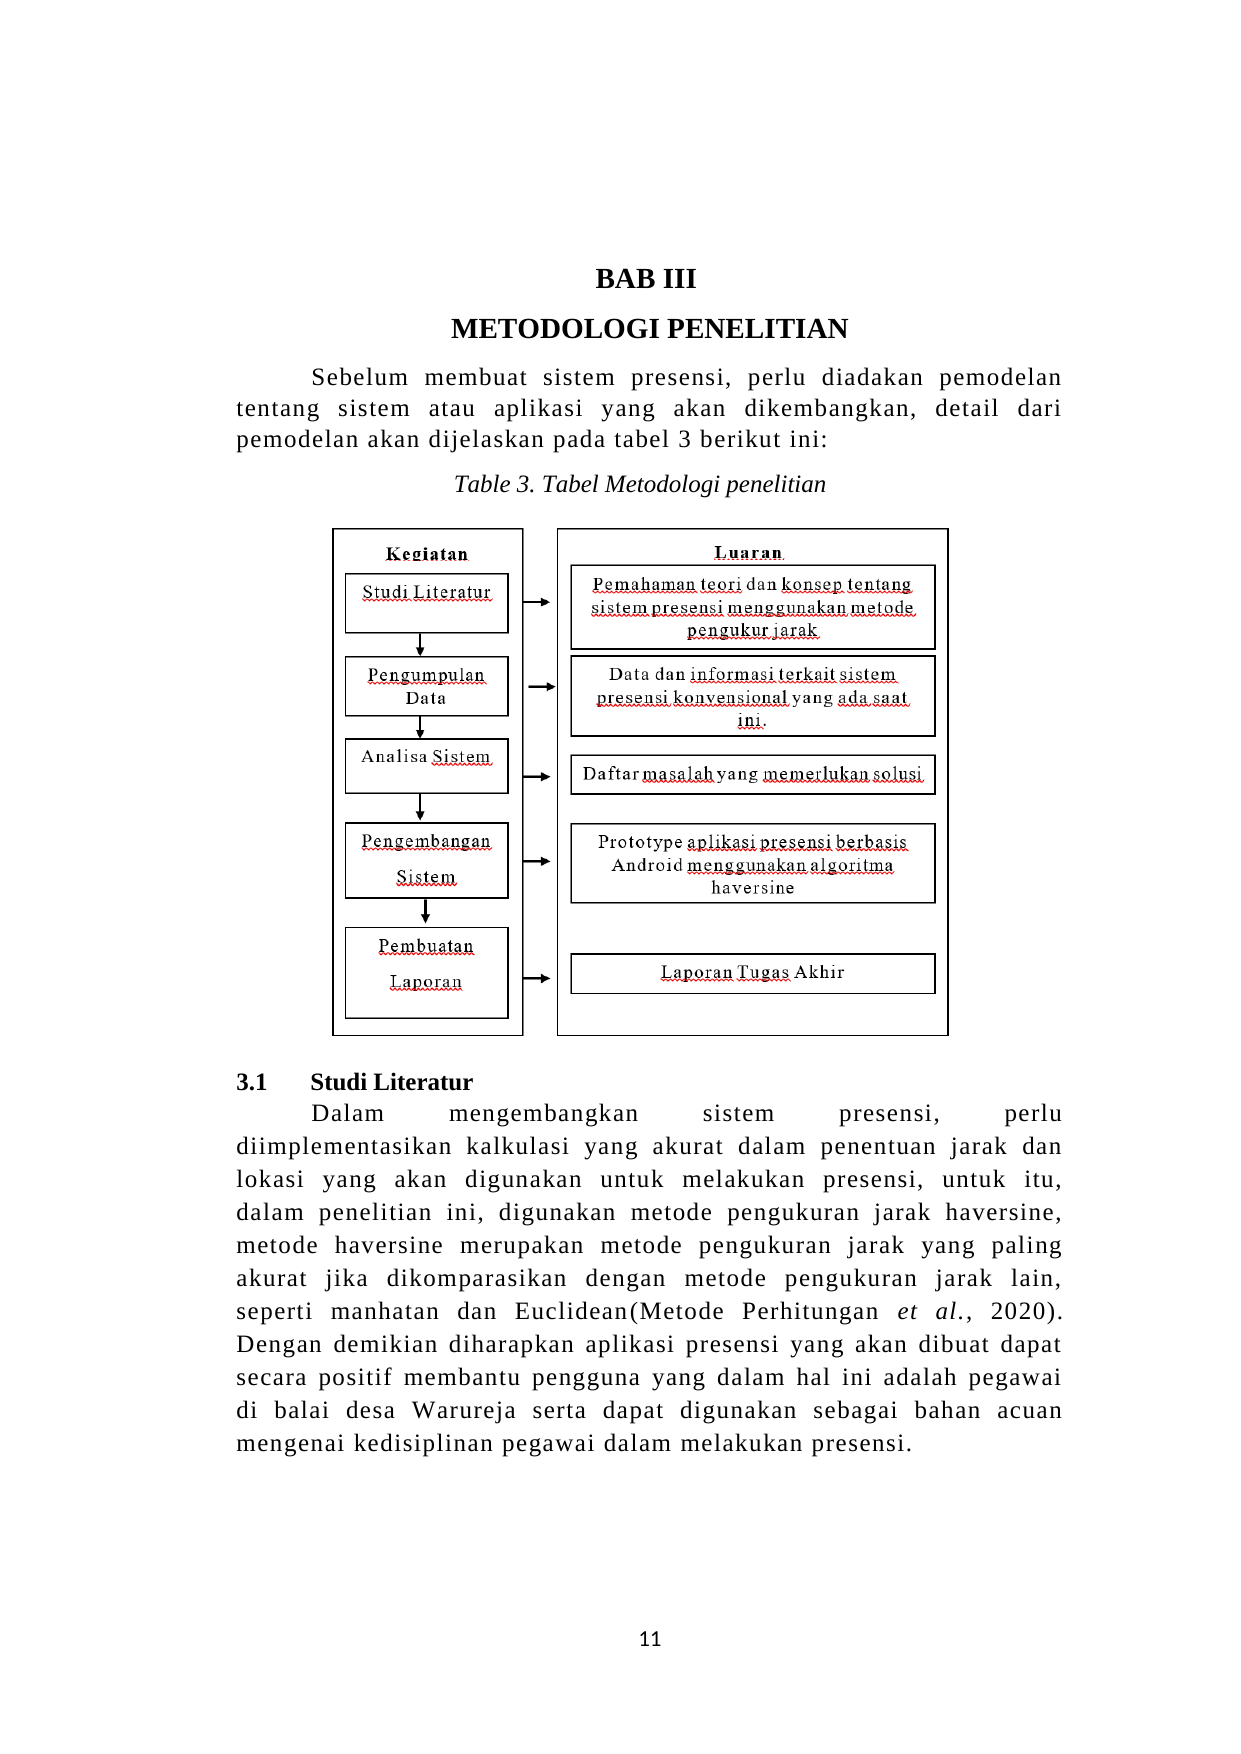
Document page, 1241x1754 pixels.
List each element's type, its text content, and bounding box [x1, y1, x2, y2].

subtitle BAB III METODOLOGI PENELITIAN [236, 261, 1063, 345]
subtitle Dalam mengembangkan sistem presensi, perlu diimplementasikan kalkulasi yang akurat dalam penentuan jarak dan lokasi yang akan digunakan untuk melakukan presensi, untuk itu, dalam penelitian ini, digunakan metode pengukuran jarak haversine, metode haversine merupakan metode pengukuran jarak yang paling akurat jika dikomparasikan dengan metode pengukuran jarak lain, seperti manhatan dan Euclidean(Metode Perhitungan et al., 2020). Dengan demikian diharapkan aplikasi presensi yang akan dibuat dapat secara positif membantu pengguna yang dalam hal ini adalah pegawai di balai desa Warureja serta dapat digunakan sebagai bahan acuan mengenai kedisiplinan pegawai dalam melakukan presensi. [236, 1098, 1063, 1457]
picture [318, 517, 964, 1049]
subtitle Sebelum membuat sistem presensi, perlu diadakan pemodelan tentang sistem atau aplikasi yang akan dikembangkan, detail dari pemodelan akan dijelaskan pada tabel 3 berikut ini: [236, 362, 1063, 453]
